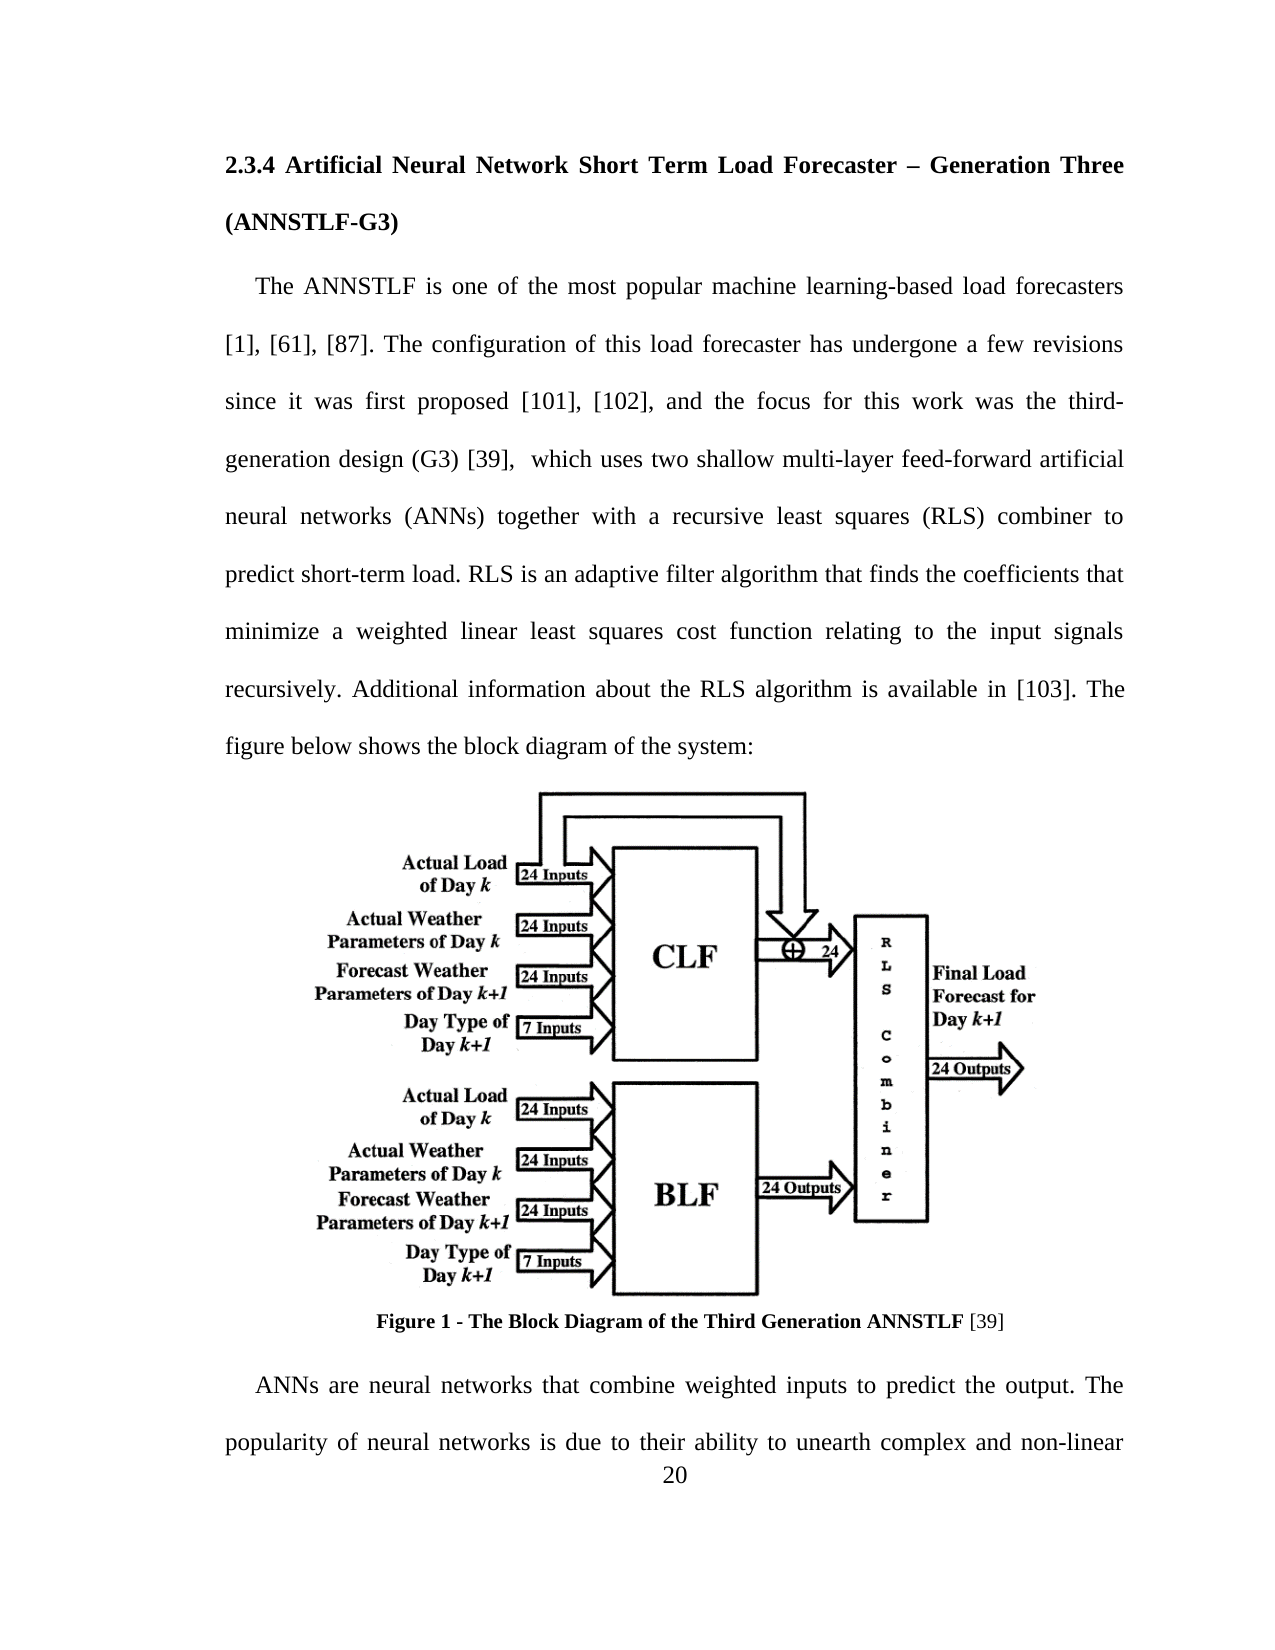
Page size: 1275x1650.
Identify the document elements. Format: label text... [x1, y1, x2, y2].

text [225, 1370, 1125, 1456]
text The ANNSTLF is one of the most popular machine learning-based load forecasters [1], [61], [87]. The configuration of this load forecaster has undergone a few revisions since it was first proposed [101], [102], and the focus for this work was the third-generation design (G3) [39], which uses two shallow multi-layer feed-forward artificial neural networks (ANNs) together with a recursive least squares (RLS) combiner to predict short-term load. RLS is an adaptive filter algorithm that finds the coefficients that minimize a weighted linear least squares cost function relating to the input signals recursively. Additional information about the RLS algorithm is available in [103]. The figure below shows the block diagram of the system: [225, 271, 1125, 760]
subtitle 2.3.4 Artificial Neural Network Short Term Load Forecaster – Generation Three (ANNSTLF-G3) [225, 150, 1125, 236]
picture [313, 788, 1037, 1297]
